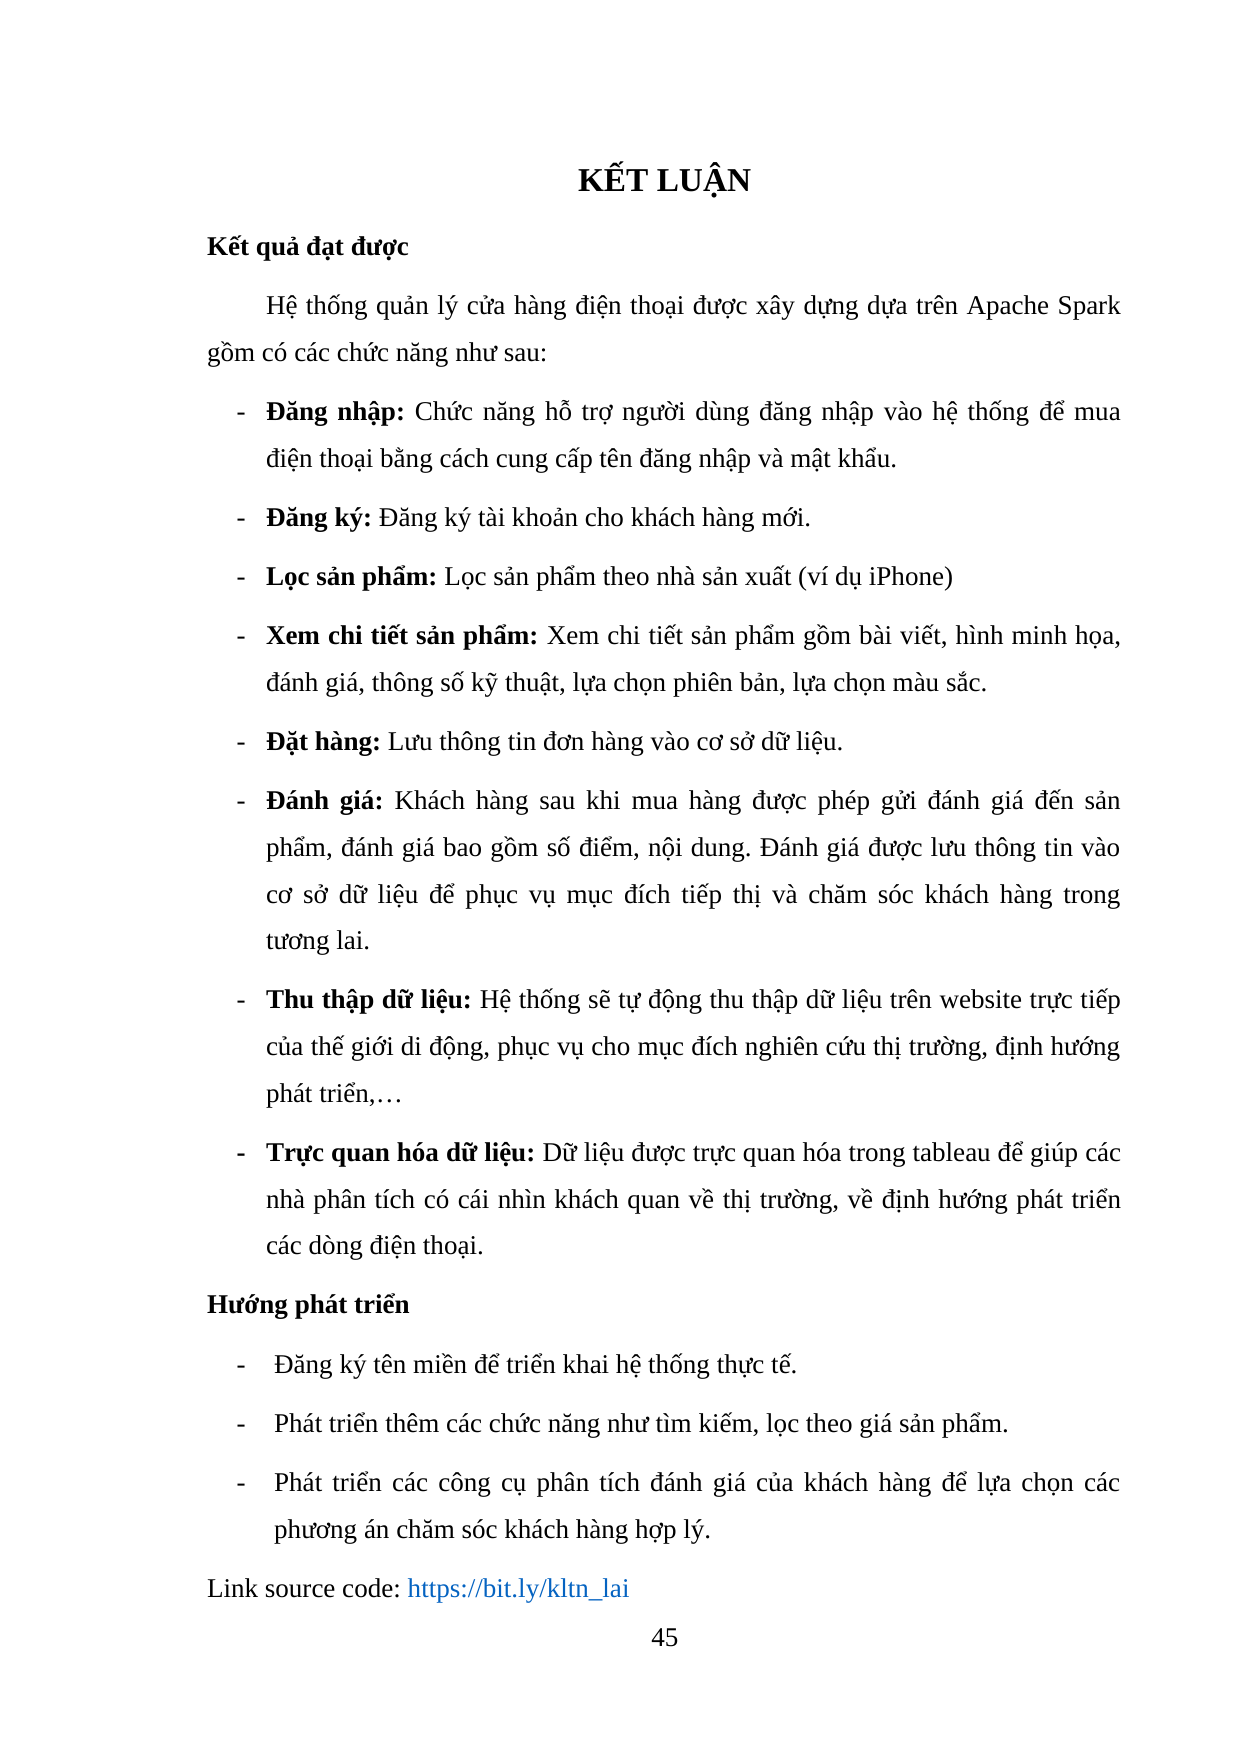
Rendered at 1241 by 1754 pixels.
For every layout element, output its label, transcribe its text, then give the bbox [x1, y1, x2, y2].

list Trực quan hóa dữ liệu: Dữ liệu được trực quan hóa trong tableau để giúp các nhà phân tích có cái nhìn khách quan về thị trường, về định hướng phát triển các dòng điện thoại. [236, 1136, 1122, 1261]
list Đăng ký: Đăng ký tài khoản cho khách hàng mới. [236, 501, 1122, 532]
list Đăng ký tên miền để triển khai hệ thống thực tế. [236, 1348, 1122, 1379]
list Đánh giá: Khách hàng sau khi mua hàng được phép gửi đánh giá đến sản phẩm, đánh giá bao gồm số điểm, nội dung. Đánh giá được lưu thông tin vào cơ sở dữ liệu để phục vụ mục đích tiếp thị và chăm sóc khách hàng trong tương lai. [236, 784, 1122, 956]
list Đặt hàng: Lưu thông tin đơn hàng vào cơ sở dữ liệu. [236, 725, 1122, 756]
text Hệ thống quản lý cửa hàng điện thoại được xây dựng dựa trên Apache Spark gồm có các chức năng như sau: [207, 289, 1122, 367]
list Lọc sản phẩm: Lọc sản phẩm theo nhà sản xuất (ví dụ iPhone) [236, 560, 1122, 591]
list Phát triển thêm các chức năng như tìm kiếm, lọc theo giá sản phẩm. [236, 1407, 1122, 1438]
list Phát triển các công cụ phân tích đánh giá của khách hàng để lựa chọn các phương án chăm sóc khách hàng hợp lý. [236, 1466, 1122, 1544]
text Kết quả đạt được [207, 230, 1122, 261]
text Link source code: https://bit.ly/kltn_lai [207, 1572, 1122, 1603]
text Hướng phát triển [207, 1288, 1122, 1320]
list Thu thập dữ liệu: Hệ thống sẽ tự động thu thập dữ liệu trên website trực tiếp của thế giới di động, phục vụ cho mục đích nghiên cứu thị trường, định hướng phát triển,… [236, 983, 1122, 1108]
list Đăng nhập: Chức năng hỗ trợ người dùng đăng nhập vào hệ thống để mua điện thoại bằng cách cung cấp tên đăng nhập và mật khẩu. [236, 395, 1122, 473]
text KẾT LUẬN [207, 160, 1122, 198]
list Xem chi tiết sản phẩm: Xem chi tiết sản phẩm gồm bài viết, hình minh họa, đánh giá, thông số kỹ thuật, lựa chọn phiên bản, lựa chọn màu sắc. [236, 619, 1122, 697]
